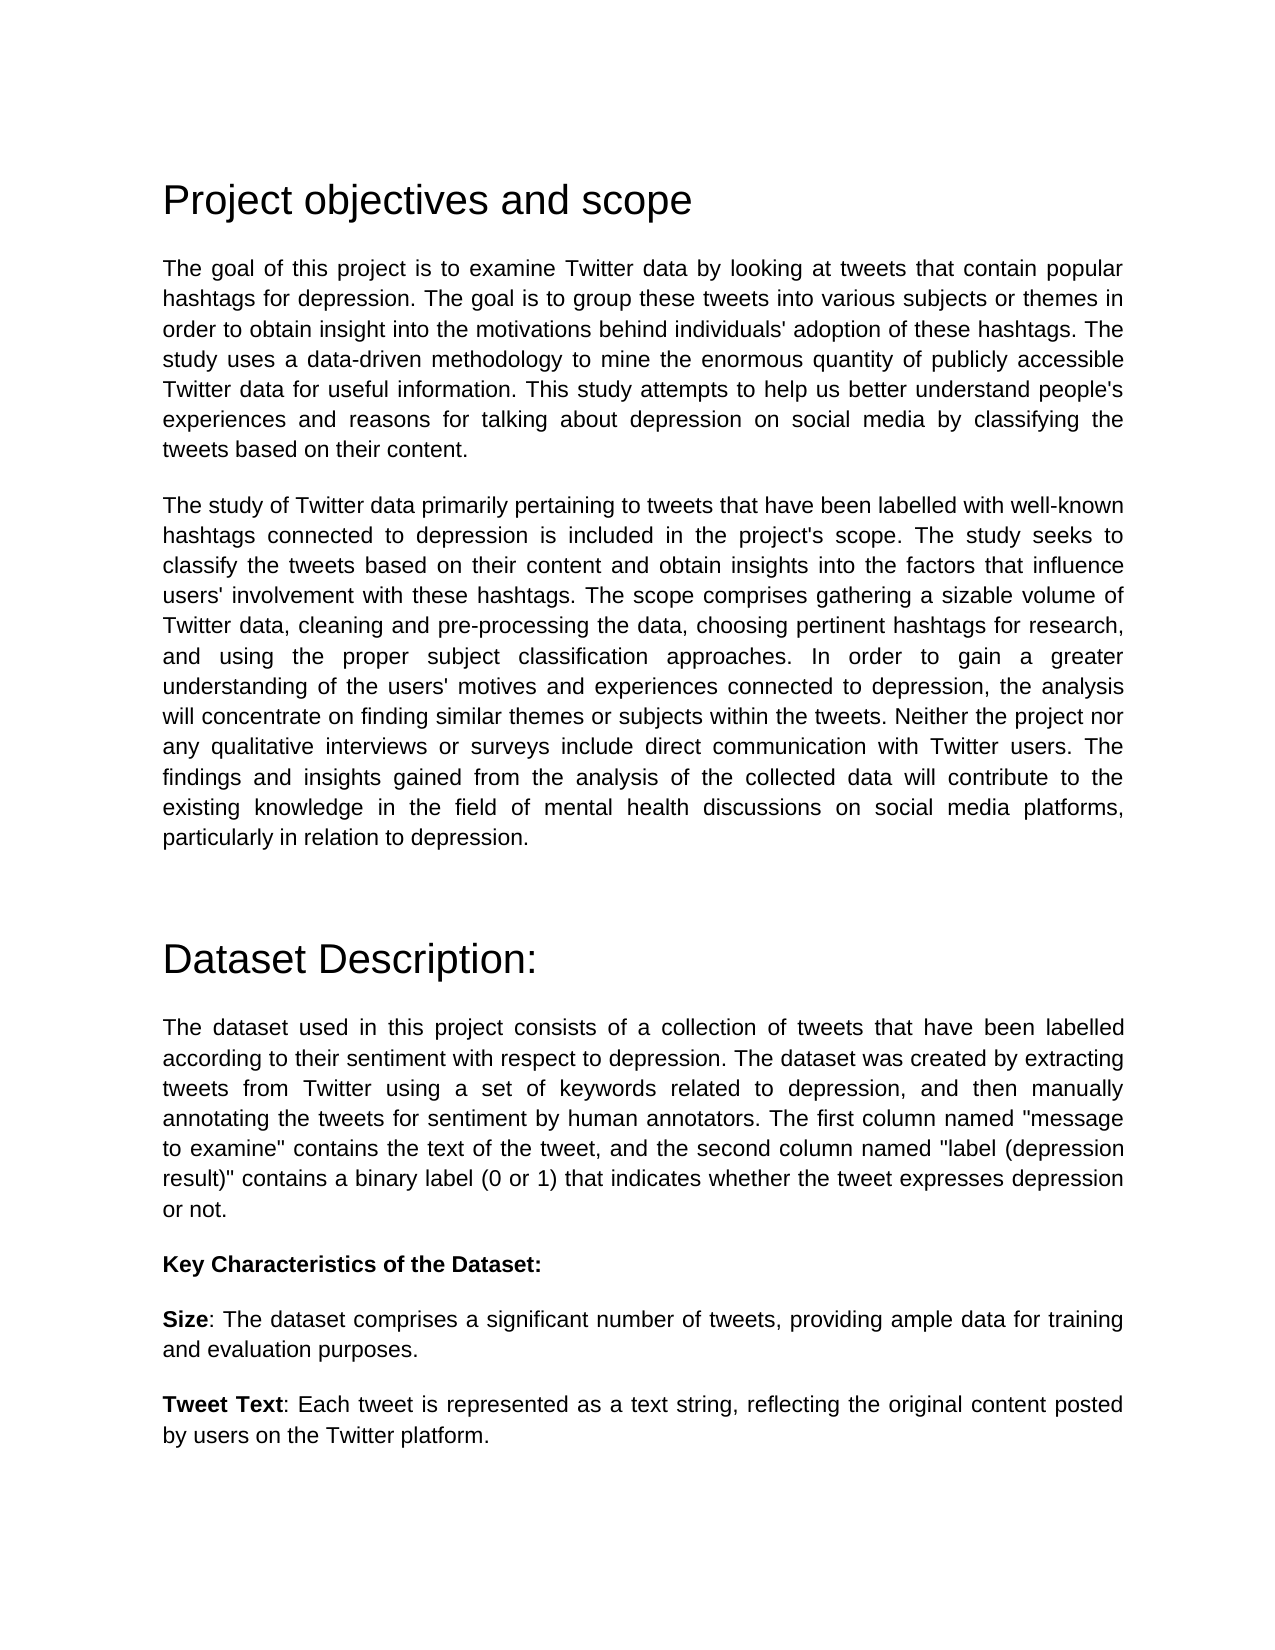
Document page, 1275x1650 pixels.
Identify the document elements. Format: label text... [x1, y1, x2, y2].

subtitle Project objectives and scope [162, 175, 1125, 223]
text The goal of this project is to examine Twitter data by looking at tweets that contain popular hashtags for depression. The goal is to group these tweets into various subjects or themes in order to obtain insight into the motivations behind individuals' adoption of these hashtags. The study uses a data-driven methodology to mine the enormous quantity of publicly accessible Twitter data for useful information. This study attempts to help us better understand people's experiences and reasons for talking about depression on social media by classifying the tweets based on their content. [162, 255, 1125, 463]
text Key Characteristics of the Dataset: [162, 1251, 1125, 1277]
text Size: The dataset comprises a significant number of tweets, providing ample data for training and evaluation purposes. [162, 1306, 1125, 1363]
text The study of Twitter data primarily pertaining to tweets that have been labelled with well-known hashtags connected to depression is included in the project's scope. The study seeks to classify the tweets based on their content and obtain insights into the factors that influence users' involvement with these hashtags. The scope comprises gathering a sizable volume of Twitter data, cleaning and pre-processing the data, choosing pertinent hashtags for research, and using the proper subject classification approaches. In order to gain a greater understanding of the users' motives and experiences connected to depression, the analysis will concentrate on finding similar themes or subjects within the tweets. Neither the project nor any qualitative interviews or surveys include direct communication with Twitter users. The findings and insights gained from the analysis of the collected data will contribute to the existing knowledge in the field of mental health discussions on social media platforms, particularly in relation to depression. [162, 492, 1125, 850]
subtitle Dataset Description: [162, 934, 1125, 982]
text The dataset used in this project consists of a collection of tweets that have been labelled according to their sentiment with respect to depression. The dataset was created by extracting tweets from Twitter using a set of keywords related to depression, and then manually annotating the tweets for sentiment by human annotators. The first column named "message to examine" contains the text of the tweet, and the second column named "label (depression result)" contains a binary label (0 or 1) that indicates whether the tweet expresses depression or not. [162, 1014, 1125, 1222]
text Tweet Text: Each tweet is represented as a text string, reflecting the original content posted by users on the Twitter platform. [162, 1391, 1125, 1448]
